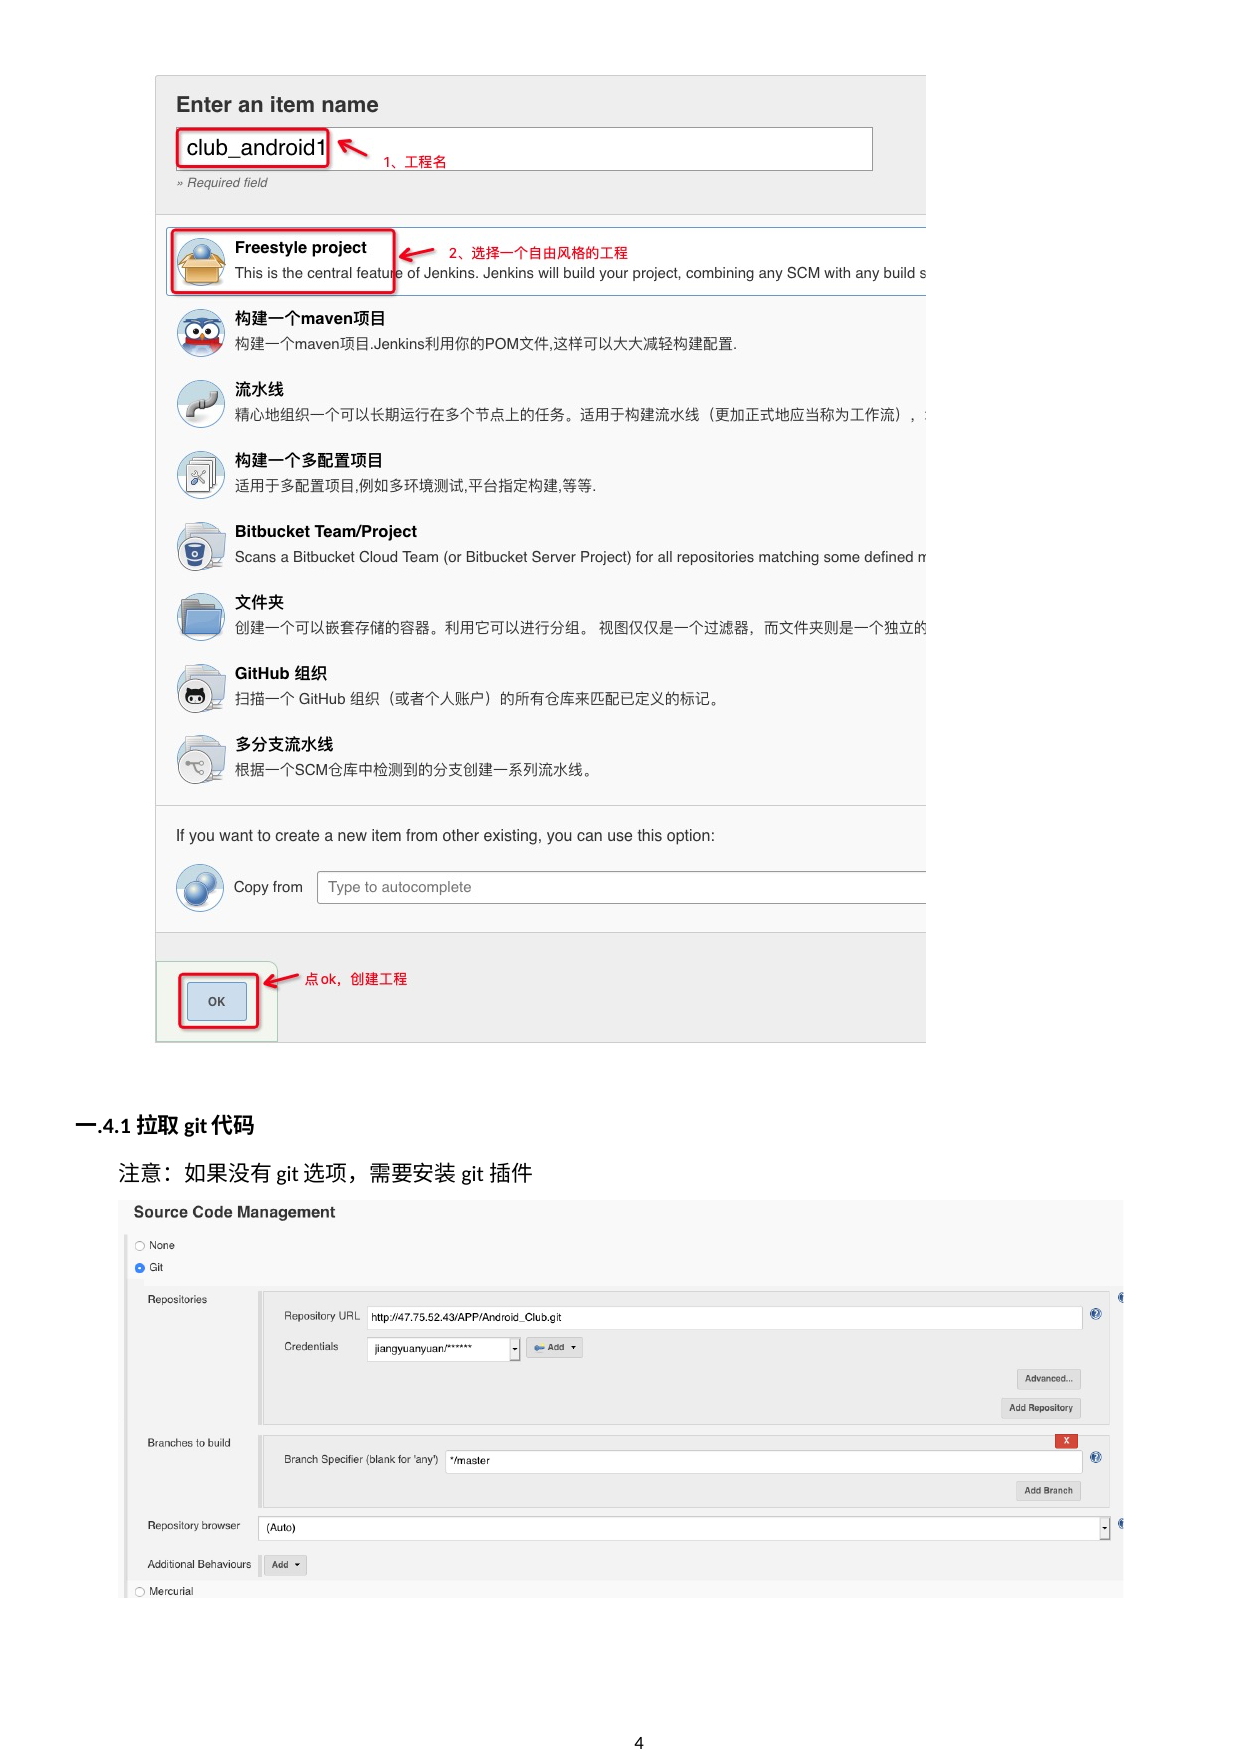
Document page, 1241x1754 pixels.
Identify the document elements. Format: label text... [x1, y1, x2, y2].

picture [118, 1200, 1124, 1598]
text 注意：如果没有git选项，需要安装 git 插件 [75, 1156, 1165, 1187]
picture [118, 75, 926, 1048]
subtitle 拉取git代码 [75, 1108, 1165, 1140]
